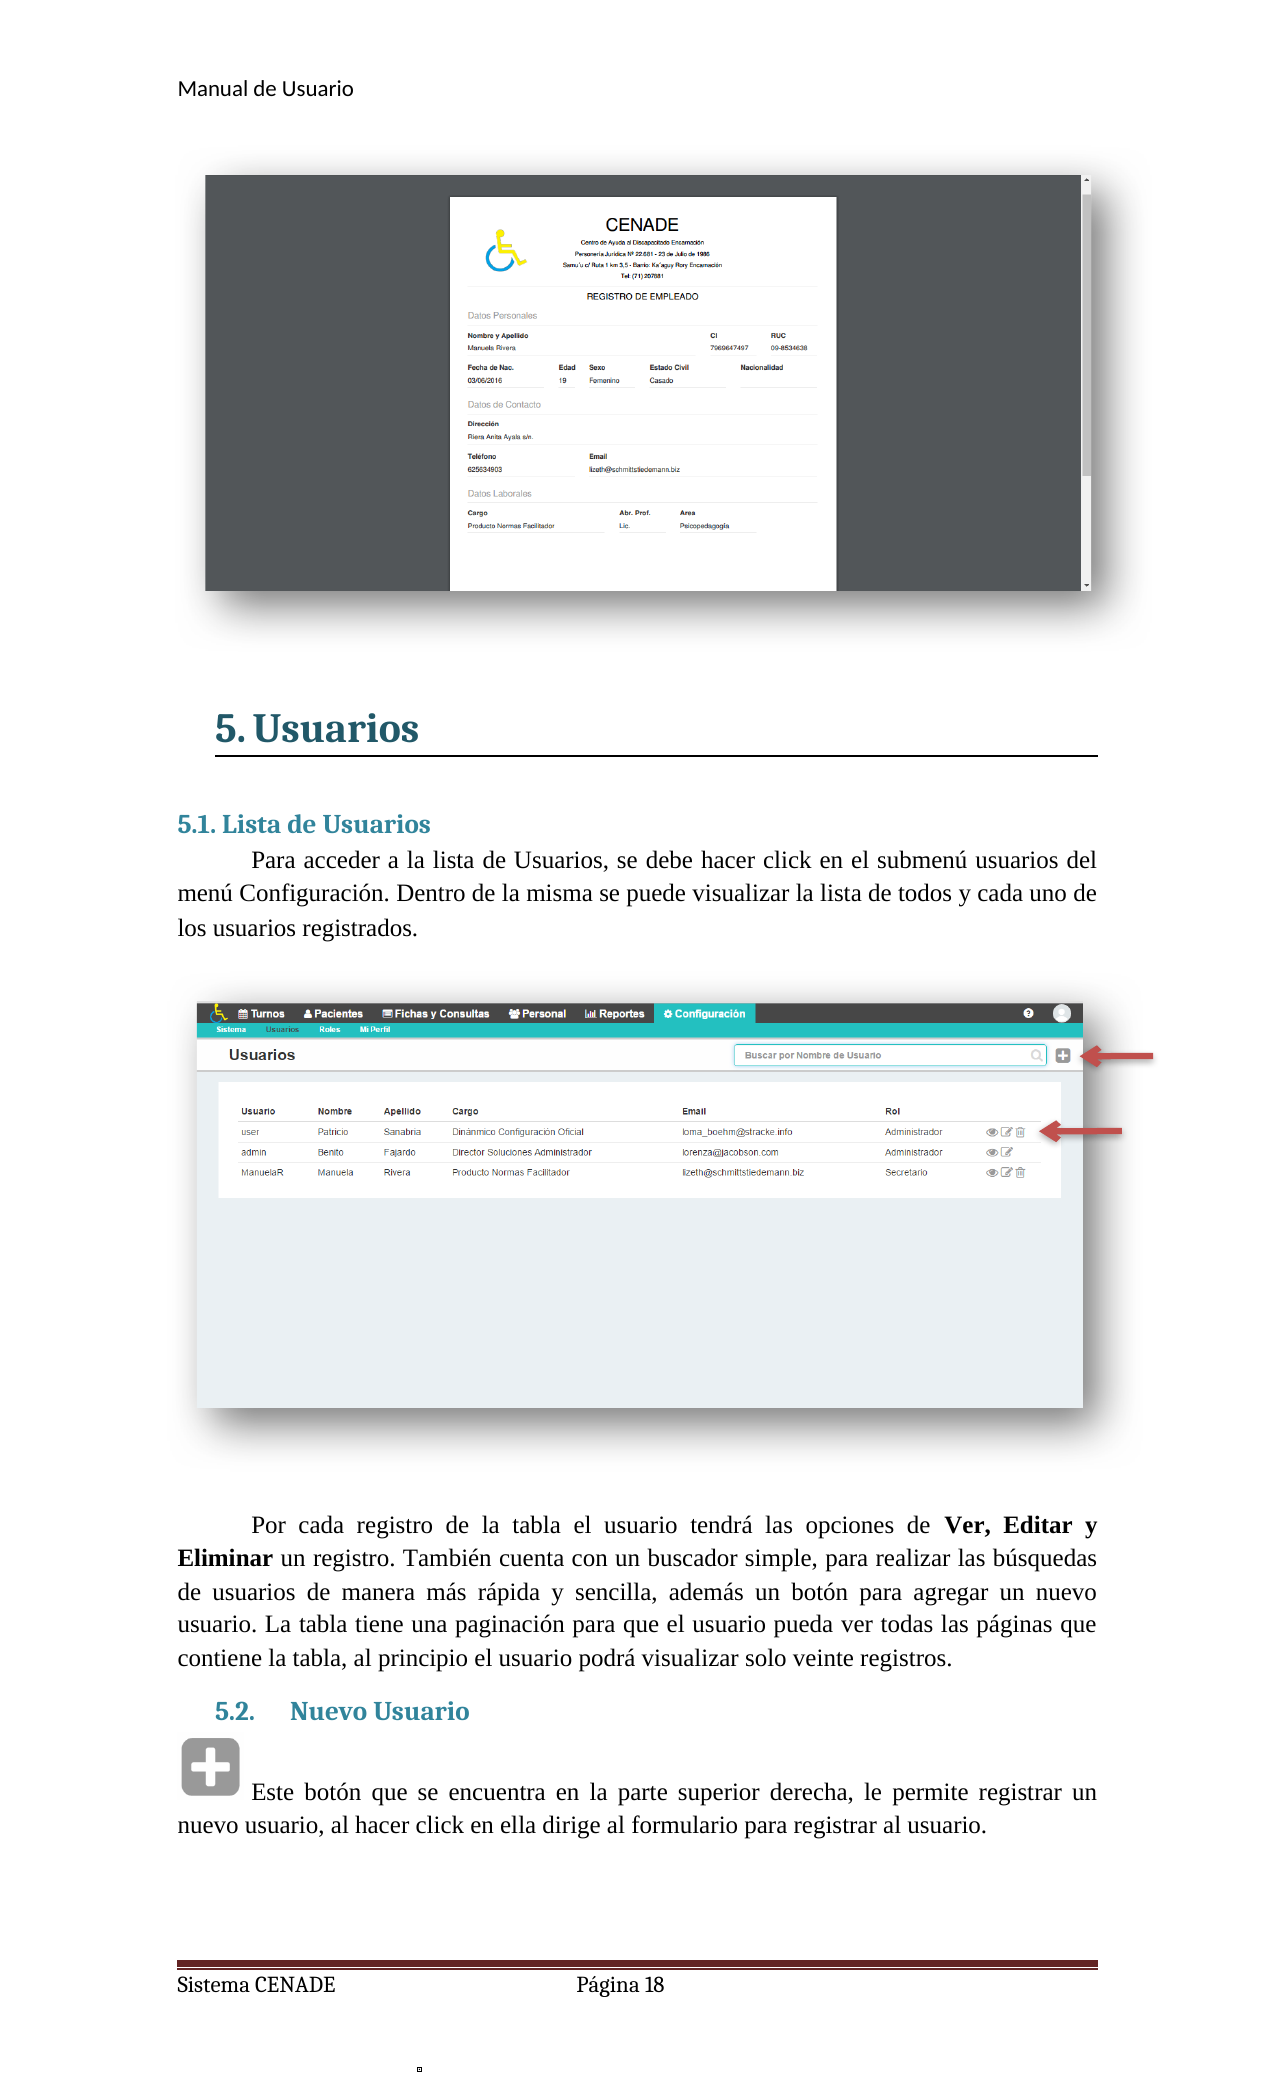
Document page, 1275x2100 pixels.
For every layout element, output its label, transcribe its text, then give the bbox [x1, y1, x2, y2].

text Para acceder a la lista de Usuarios, se debe hacer click en el submenú usuarios del menú Configuración. Dentro de la misma se puede visualizar la lista de todos y cada uno de los usuarios registrados. [177, 845, 1098, 943]
text Este botón que se encuentra en la parte superior derecha, le permite registrar un nuevo usuario, al hacer click en ella dirige al formulario para registrar al usuario. [177, 1732, 1098, 1838]
picture [205, 175, 1092, 591]
subtitle Usuarios [215, 705, 1098, 755]
subtitle 5.1. Lista de Usuarios [177, 809, 1098, 841]
subtitle Nuevo Usuario [215, 1696, 1098, 1728]
picture [177, 1732, 244, 1800]
picture [196, 1001, 1083, 1408]
text Por cada registro de la tabla el usuario tendrá las opciones de Ver, Editar y Eliminar un registro. También cuenta con un buscador simple, para realizar las búsquedas de usuarios de manera más rápida y sencilla, además un botón para agregar un nuevo usuario. La tabla tiene una paginación para que el usuario pueda ver todas las páginas que contiene la tabla, al principio el usuario podrá visualizar solo veinte registros. [177, 1511, 1098, 1671]
